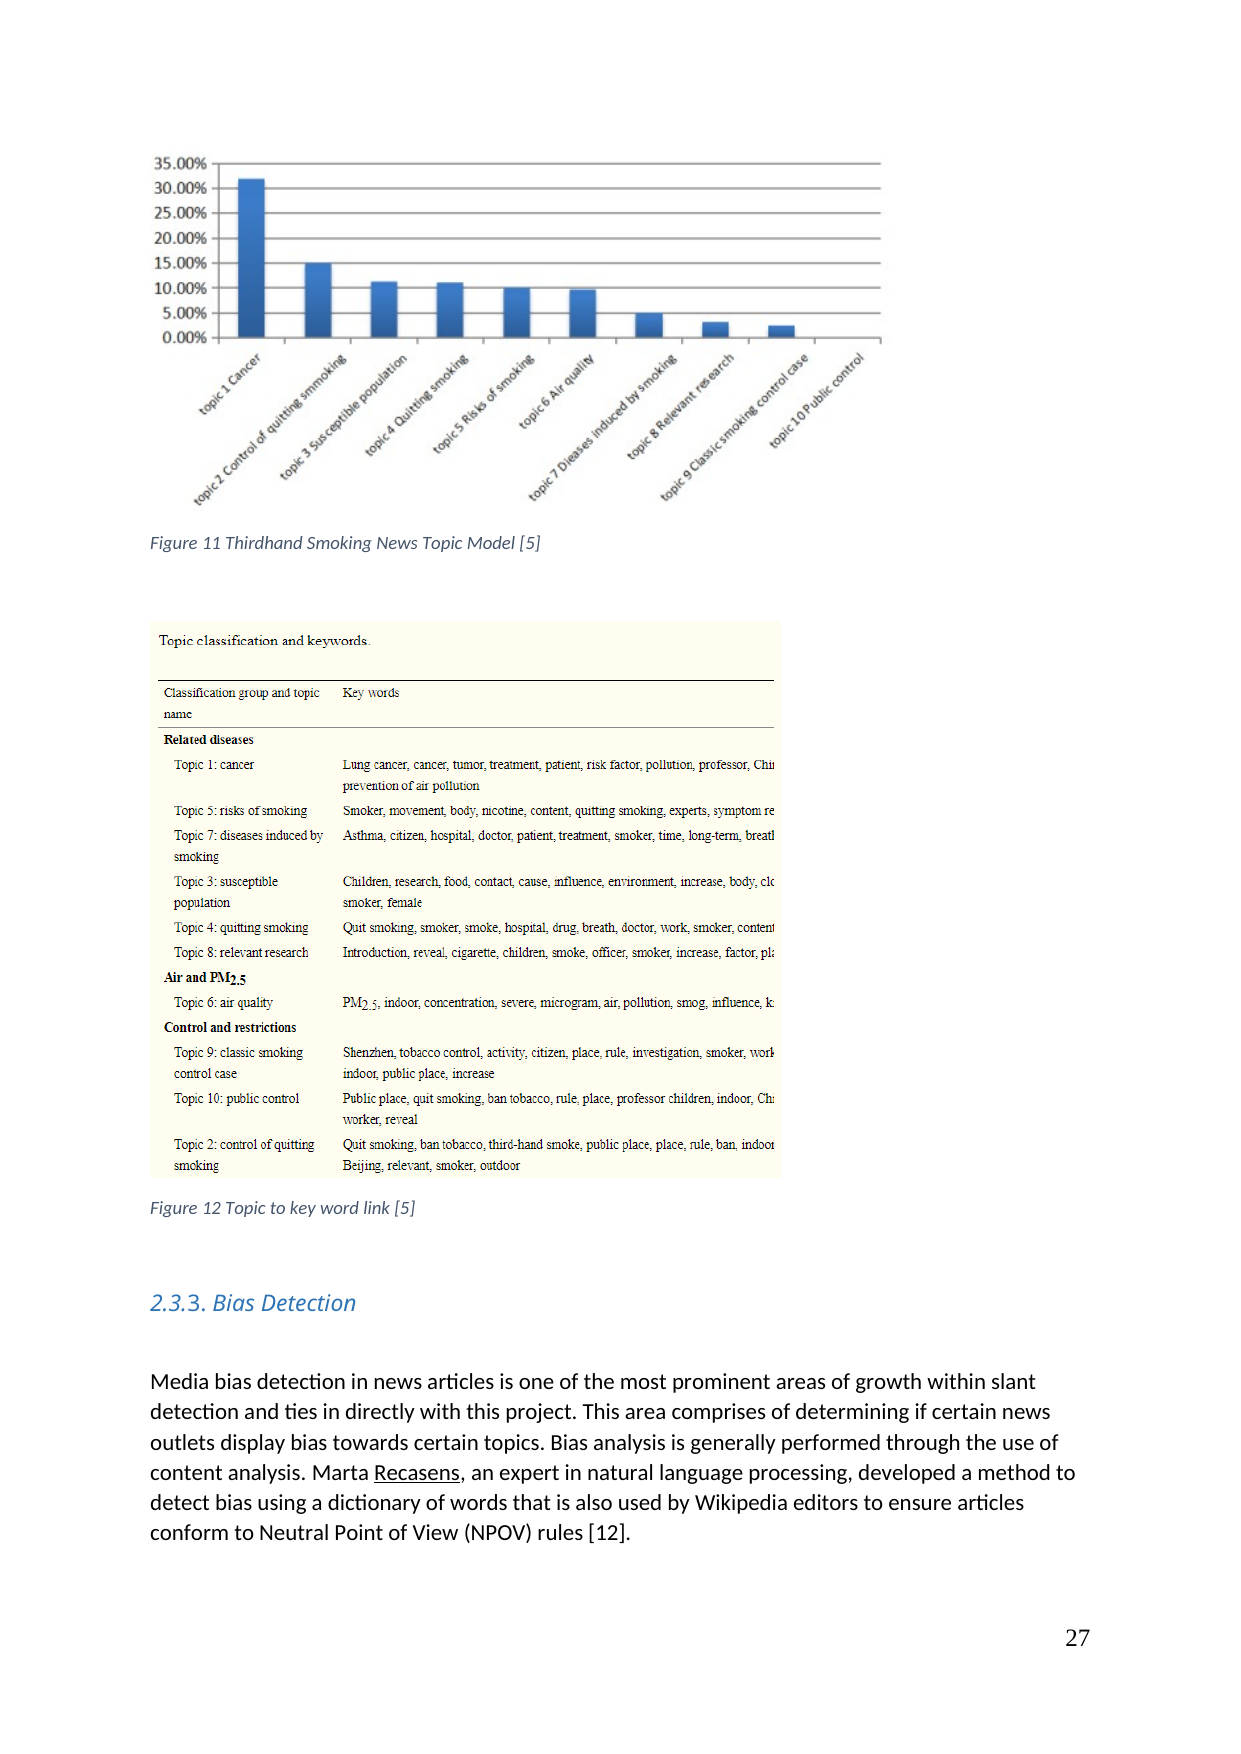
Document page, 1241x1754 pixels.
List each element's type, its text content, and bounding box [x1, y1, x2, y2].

text Media bias detection in news articles is one of the most prominent areas of growth within slant detection and ties in directly with this project. This area comprises of determining if certain news outlets display bias towards certain topics. Bias analysis is generally performed through the use of content analysis. Marta Recasens, an expert in natural language processing, developed a method to detect bias using a dictionary of words that is also used by Wikipedia editors to ensure articles conform to Neutral Point of View (NPOV) rules [12]. [150, 1367, 1090, 1546]
text Figure Thirdhand Smoking News Topic Model [5] [150, 531, 1090, 554]
picture [150, 150, 890, 512]
picture [150, 621, 782, 1178]
text Figure Topic to key word link [5] [150, 1196, 1090, 1219]
subtitle 2.3.3. Bias Detection [150, 1287, 1090, 1318]
